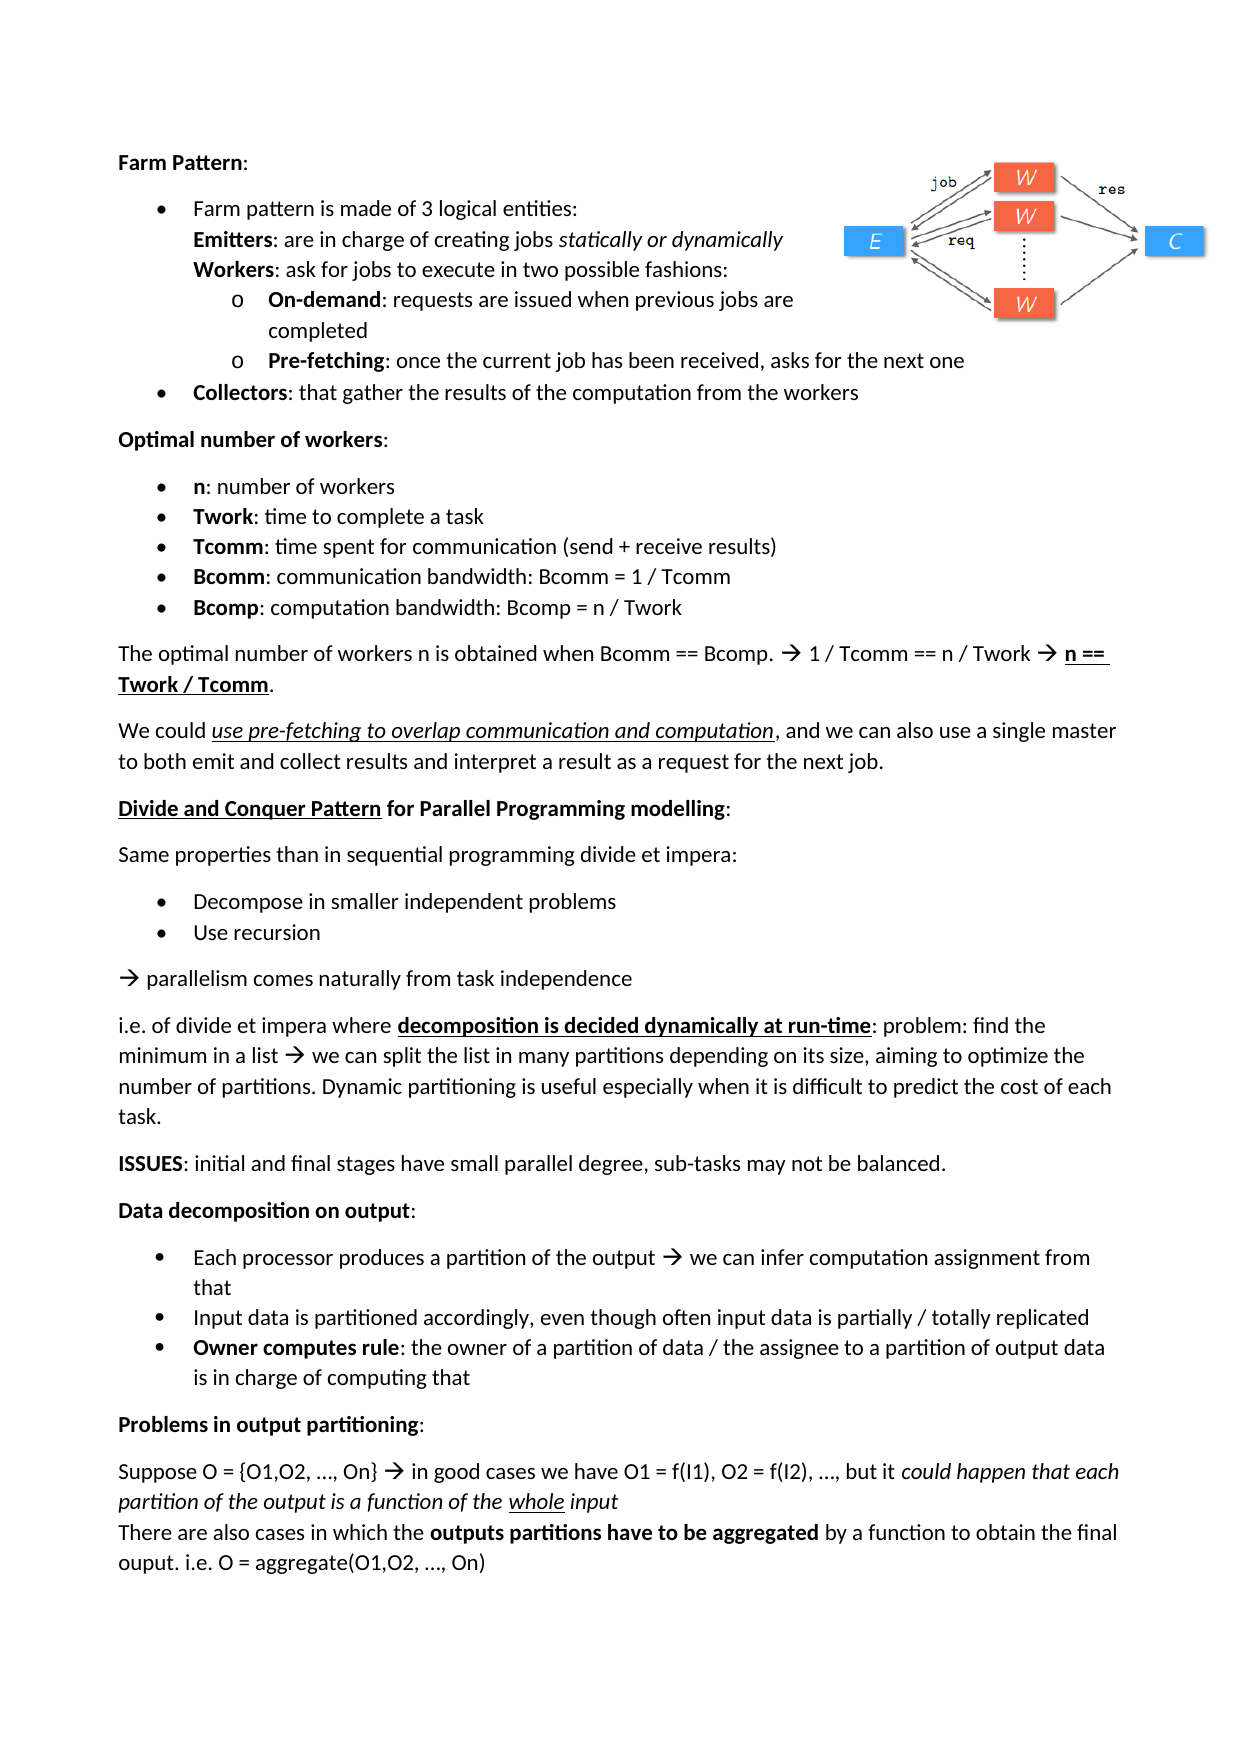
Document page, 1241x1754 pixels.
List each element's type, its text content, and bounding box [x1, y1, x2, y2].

list Twork: time to complete a task [156, 502, 1122, 530]
list Bcomp: computation bandwidth: Bcomp = n / Twork [156, 593, 1122, 621]
list On-demand: requests are issued when previous jobs are completed [231, 285, 1122, 344]
text Same properties than in sequential programming divide et impera: [118, 841, 1122, 869]
text i.e. of divide et impera where decomposition is decided dynamically at run-time: problem: find the minimum in a list we can split the list in many partitions depending on its size, aiming to optimize the number of partitions. Dynamic partitioning is useful especially when it is difficult to predict the cost of each task. [118, 1011, 1122, 1130]
list Bcomm: communication bandwidth: Bcomm = 1 / Tcomm [156, 562, 1122, 591]
text Optimal number of workers: [118, 425, 1122, 453]
list n: number of workers [156, 472, 1122, 500]
picture [836, 148, 1211, 329]
text ISSUES: initial and final stages have small parallel degree, sub-tasks may not be balanced. [118, 1149, 1122, 1177]
text parallelism comes naturally from task independence [118, 964, 1122, 993]
list Owner computes rule: the owner of a partition of data / the assignee to a partition of output data is in charge of computing that [156, 1333, 1122, 1392]
list Use recursion [156, 918, 1122, 946]
list Input data is partitioned accordingly, even though often input data is partially / totally replicated [156, 1303, 1122, 1331]
text Divide and Conquer Pattern for Parallel Programming modelling: [118, 794, 1122, 822]
list Farm pattern is made of 3 logical entities: Emitters: are in charge of creating jobs statically or dynamically Workers: ask for jobs to execute in two possible fashions: [156, 194, 836, 283]
text Suppose O = {O1,O2, …, On} in good cases we have O1 = f(I1), O2 = f(I2), …, but it could happen that each partition of the output is a function of the whole input There are also cases in which the outputs partitions have to be aggregated by a function to obtain the final ouput. i.e. O = aggregate(O1,O2, …, On) [118, 1457, 1122, 1576]
text Farm Pattern: [118, 148, 836, 176]
list Collectors: that gather the results of the computation from the workers [156, 378, 1122, 406]
text Data decomposition on output: [118, 1196, 1122, 1224]
list Decompose in smaller independent problems [156, 887, 1122, 916]
list Pre-fetching: once the current job has been received, asks for the next one [231, 347, 1122, 376]
text The optimal number of workers n is obtained when Bcomm == Bcomp. 1 / Tcomm == n / Twork n == Twork / Tcomm. [118, 639, 1122, 698]
list Tcomm: time spent for communication (send + receive results) [156, 532, 1122, 560]
text We could use pre-fetching to overlap communication and computation, and we can also use a single master to both emit and collect results and interpret a result as a request for the next job. [118, 717, 1122, 775]
text Problems in output partitioning: [118, 1410, 1122, 1438]
list Each processor produces a partition of the output we can infer computation assignment from that [156, 1243, 1122, 1301]
